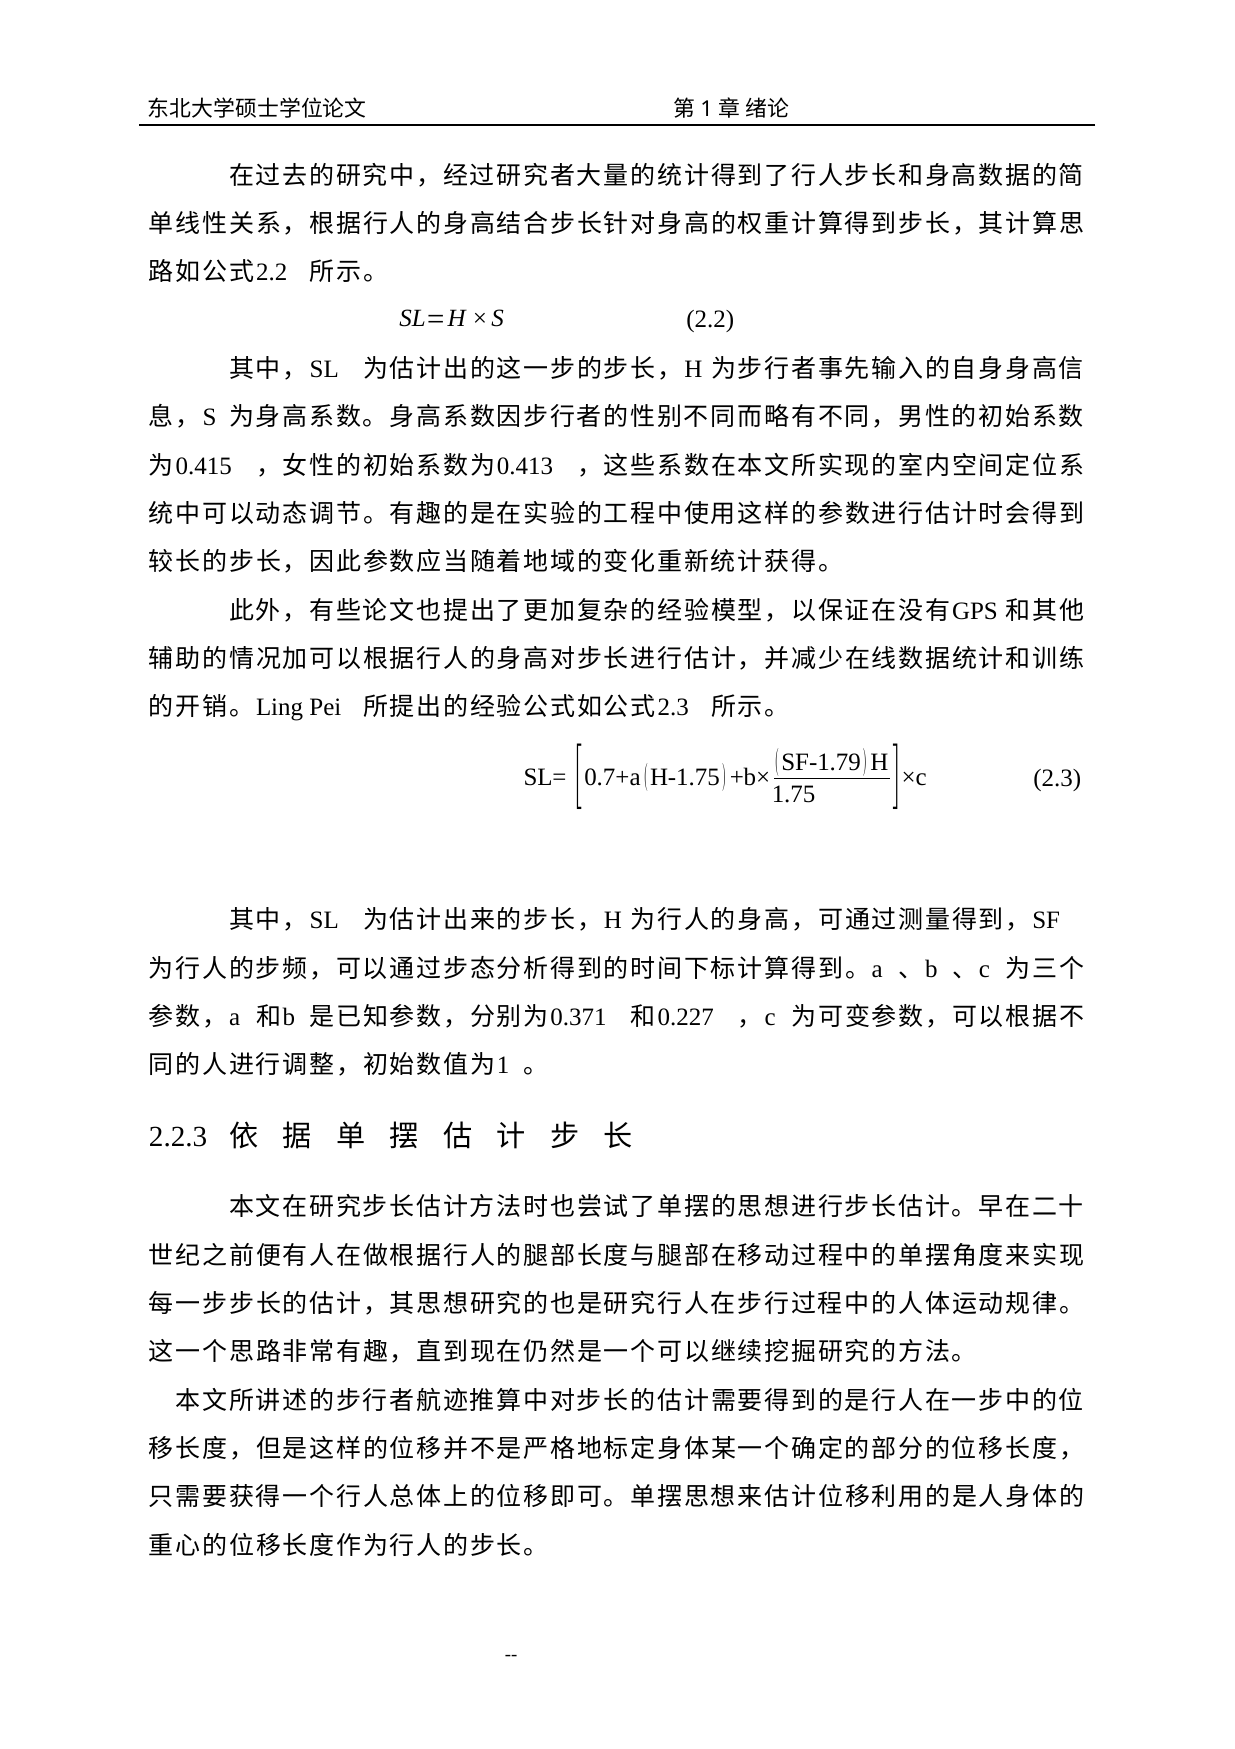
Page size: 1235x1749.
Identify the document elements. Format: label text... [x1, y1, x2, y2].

subtitle 依据单摆估计步长 [149, 1110, 1086, 1158]
text (2.2) [149, 294, 1086, 342]
text 本文在研究步长估计方法时也尝试了单摆的思想进行步长估计。早在二十世纪之前便有人在做根据行人的腿部长度与腿部在移动过程中的单摆角度来实现每一步步长的估计，其思想研究的也是研究行人在步行过程中的人体运动规律。这一个思路非常有趣，直到现在仍然是一个可以继续挖掘研究的方法。 [149, 1181, 1086, 1374]
text 本文所讲述的步行者航迹推算中对步长的估计需要得到的是行人在一步中的位移长度，但是这样的位移并不是严格地标定身体某一个确定的部分的位移长度，只需要获得一个行人总体上的位移即可。单摆思想来估计位移利用的是人身体的重心的位移长度作为行人的步长。 [149, 1374, 1086, 1567]
text 在过去的研究中，经过研究者大量的统计得到了行人步长和身高数据的简单线性关系，根据行人的身高结合步长针对身高的权重计算得到步长，其计算思路如公式2.2所示。 [149, 149, 1086, 294]
text 此外，有些论文也提出了更加复杂的经验模型，以保证在没有GPS和其他辅助的情况加可以根据行人的身高对步长进行估计，并减少在线数据统计和训练的开销。Ling Pei所提出的经验公式如公式2.3所示。 [149, 584, 1086, 729]
text 其中，SL为估计出的这一步的步长，H为步行者事先输入的自身身高信息，S为身高系数。身高系数因步行者的性别不同而略有不同，男性的初始系数为0.415，女性的初始系数为0.413，这些系数在本文所实现的室内空间定位系统中可以动态调节。有趣的是在实验的工程中使用这样的参数进行估计时会得到较长的步长，因此参数应当随着地域的变化重新统计获得。 [149, 342, 1086, 584]
text (2.3) [149, 729, 1086, 826]
text 其中，SL为估计出来的步长，H为行人的身高，可通过测量得到，SF为行人的步频，可以通过步态分析得到的时间下标计算得到。a、b、c为三个参数，a和b是已知参数，分别为0.371和0.227，c为可变参数，可以根据不同的人进行调整，初始数值为1。 [149, 894, 1086, 1087]
